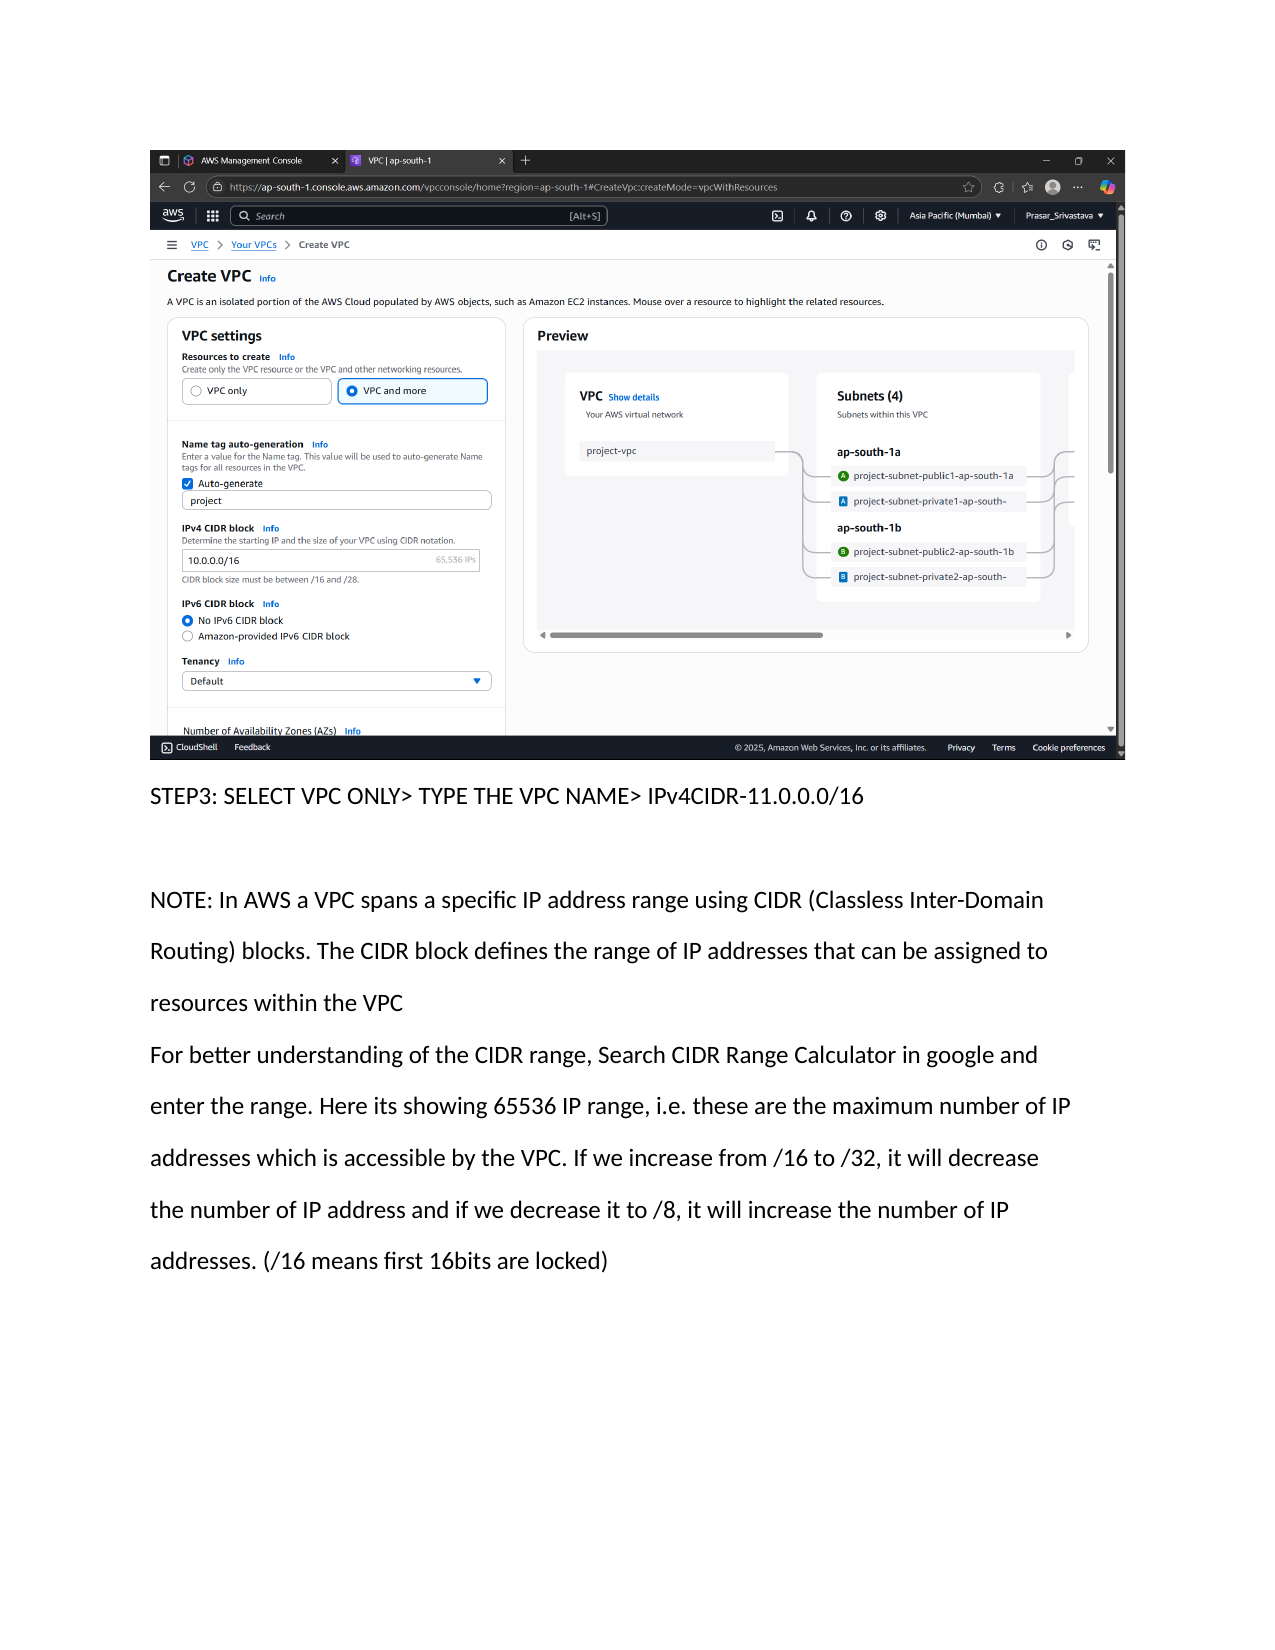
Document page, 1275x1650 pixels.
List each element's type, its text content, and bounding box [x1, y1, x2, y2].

text resources within the VPC [150, 987, 1125, 1018]
text addresses. (/16 means first 16bits are locked) [150, 1246, 1125, 1276]
text NOTE: In AWS a VPC spans a specific IP address range using CIDR (Classless Inter-Domain [150, 884, 1125, 914]
text For better understanding of the CIDR range, Search CIDR Range Calculator in google and [150, 1039, 1125, 1069]
picture [150, 150, 1125, 760]
text STEP3: SELECT VPC ONLY> TYPE THE VPC NAME> IPv4CIDR-11.0.0.0/16 [150, 781, 1125, 811]
text addresses which is accessible by the VPC. If we increase from /16 to /32, it will decrease [150, 1142, 1125, 1173]
text the number of IP address and if we decrease it to /8, it will increase the number of IP [150, 1194, 1125, 1224]
text enter the range. Here its showing 65536 IP range, i.e. these are the maximum number of IP [150, 1091, 1125, 1121]
text Routing) blocks. The CIDR block defines the range of IP addresses that can be assigned to [150, 936, 1125, 966]
